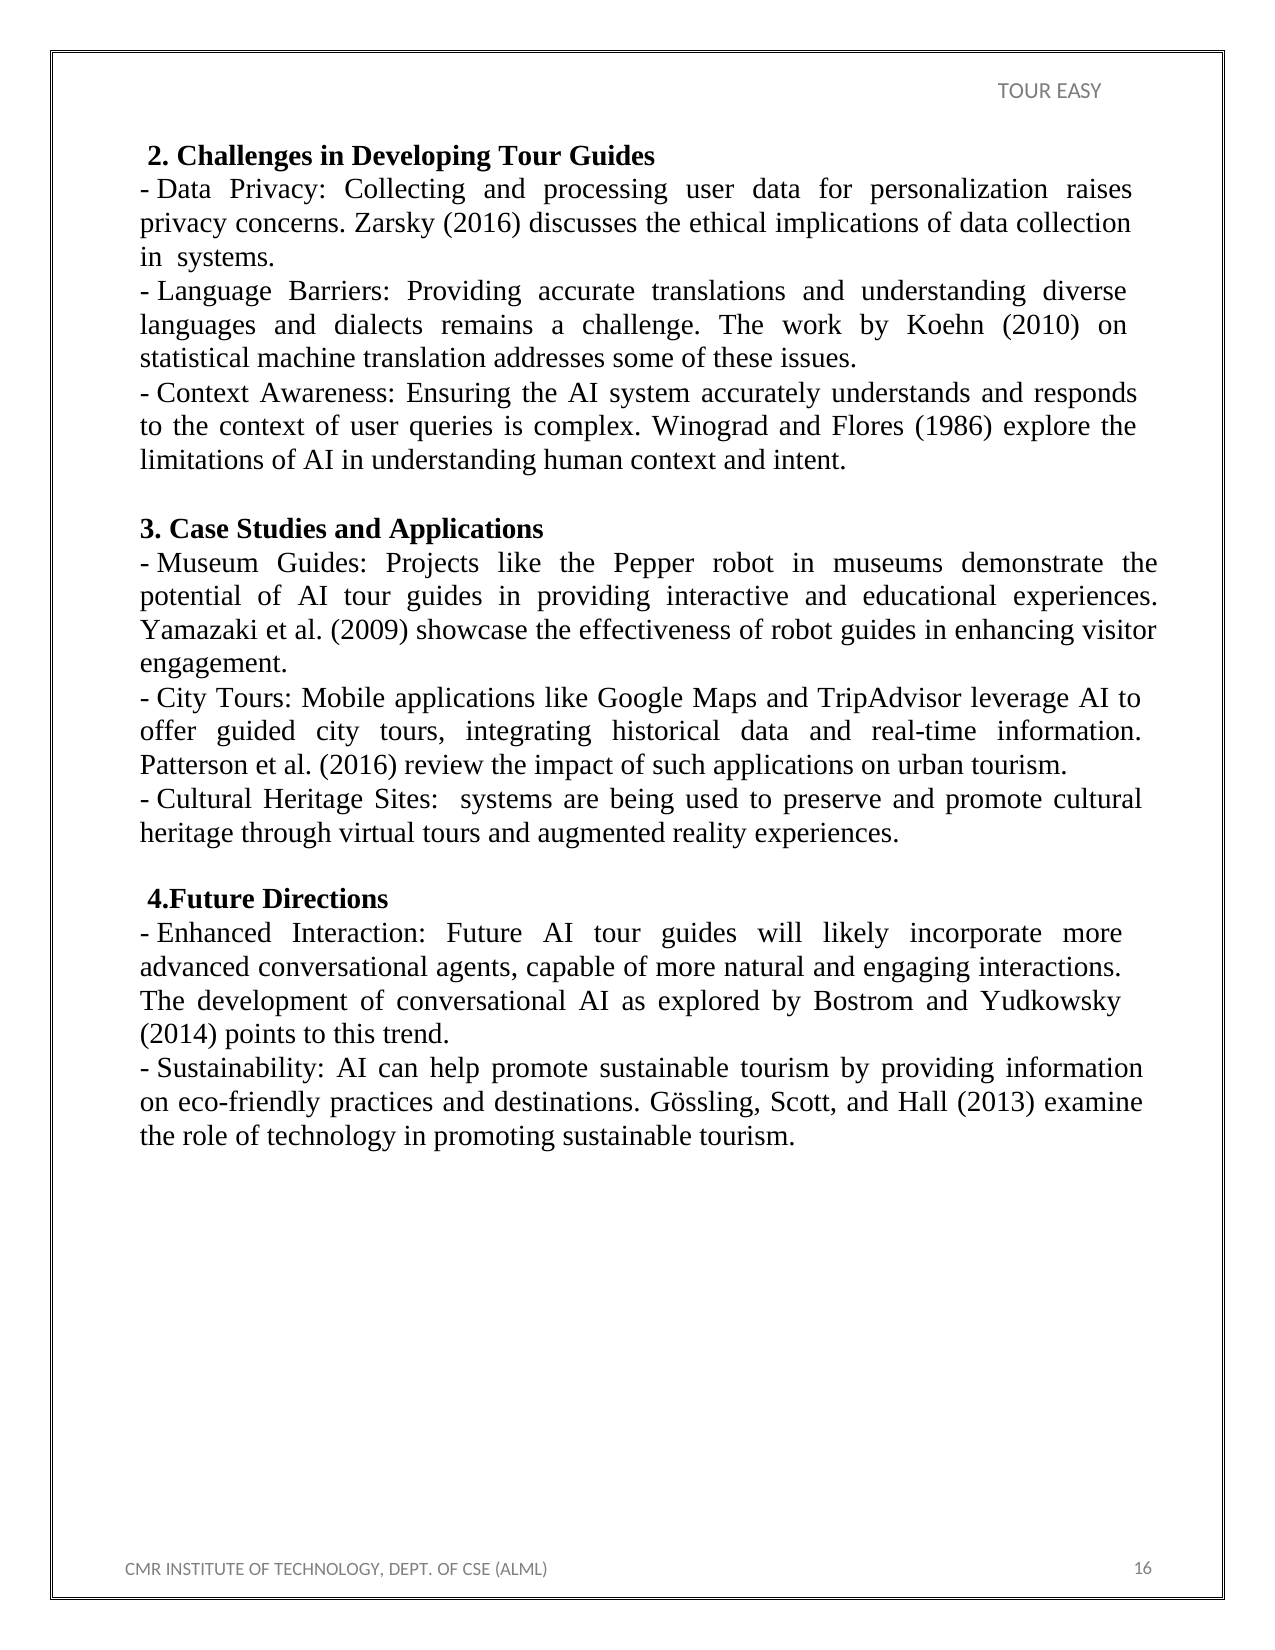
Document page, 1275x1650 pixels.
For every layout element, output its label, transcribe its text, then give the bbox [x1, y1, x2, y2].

subtitle 4.Future Directions [147, 882, 1181, 916]
list Language Barriers: Providing accurate translations and understanding diverse languages and dialects remains a challenge. The work by Koehn (2010) on statistical machine translation addresses some of these issues. [139, 273, 1127, 374]
list Sustainability: AI can help promote sustainable tourism by providing information on eco-friendly practices and destinations. Gössling, Scott, and Hall (2013) examine the role of technology in promoting sustainable tourism. [139, 1051, 1144, 1151]
list Museum Guides: Projects like the Pepper robot in museums demonstrate the potential of AI tour guides in providing interactive and educational experiences. Yamazaki et al. (2009) showcase the effectiveness of robot guides in enhancing visitor engagement. [139, 545, 1158, 679]
list Data Privacy: Collecting and processing user data for personalization raises privacy concerns. Zarsky (2016) discusses the ethical implications of data collection in systems. [139, 172, 1132, 272]
list City Tours: Mobile applications like Google Maps and TripAdvisor leverage AI to offer guided city tours, integrating historical data and real-time information. Patterson et al. (2016) review the impact of such applications on urban tourism. [139, 680, 1142, 781]
subtitle Challenges in Developing Tour Guides [147, 138, 1181, 171]
list Enhanced Interaction: Future AI tour guides will likely incorporate more advanced conversational agents, capable of more natural and engaging interactions. The development of conversational AI as explored by Bostrom and Yudkowsky (2014) points to this trend. [139, 916, 1122, 1050]
list Context Awareness: Ensuring the AI system accurately understands and responds to the context of user queries is complex. Winograd and Flores (1986) explore the limitations of AI in understanding human context and intent. [139, 375, 1137, 475]
subtitle Case Studies and Applications [139, 511, 1181, 544]
list Cultural Heritage Sites: systems are being used to preserve and promote cultural heritage through virtual tours and augmented reality experiences. [139, 781, 1144, 848]
